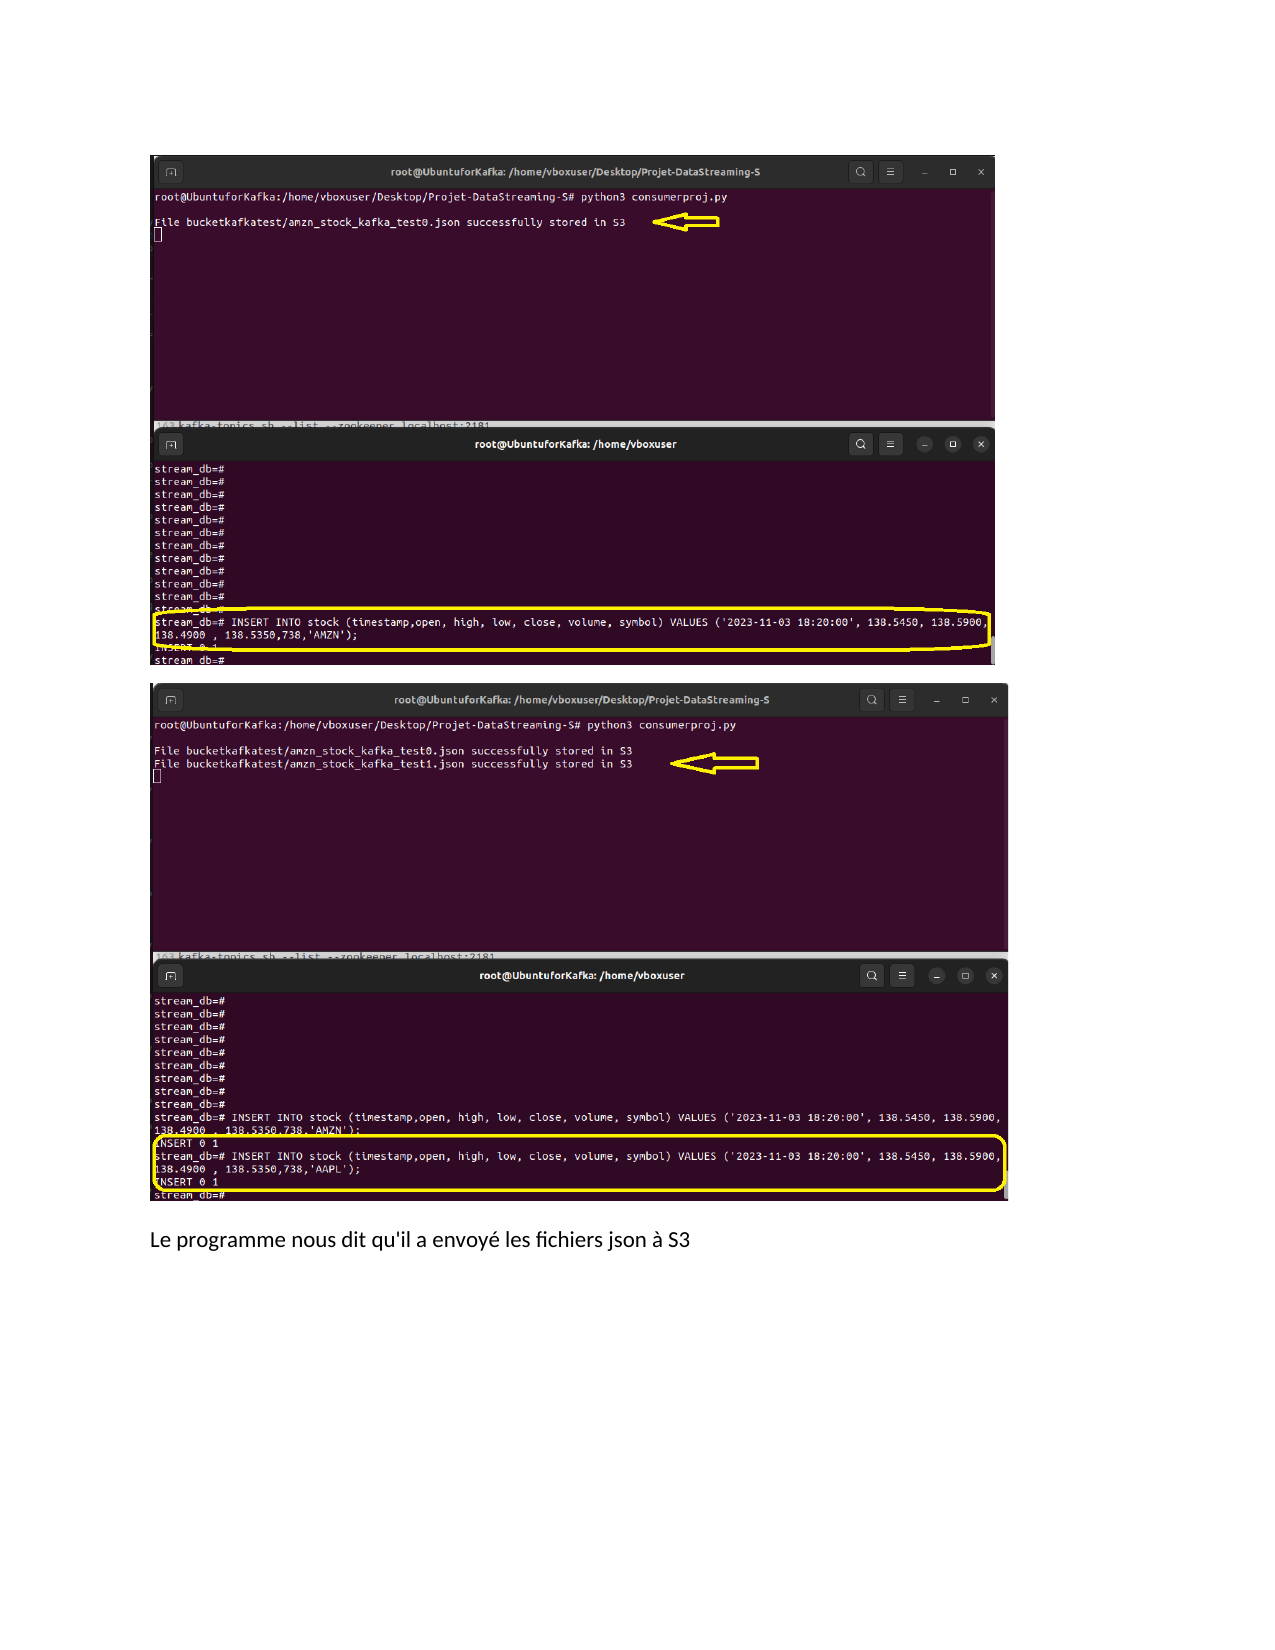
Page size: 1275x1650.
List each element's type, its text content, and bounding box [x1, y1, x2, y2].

picture [150, 150, 995, 665]
text Le programme nous dit qu'il a envoyé les fichiers json à S3 [150, 1225, 1125, 1253]
picture [150, 683, 1009, 1206]
